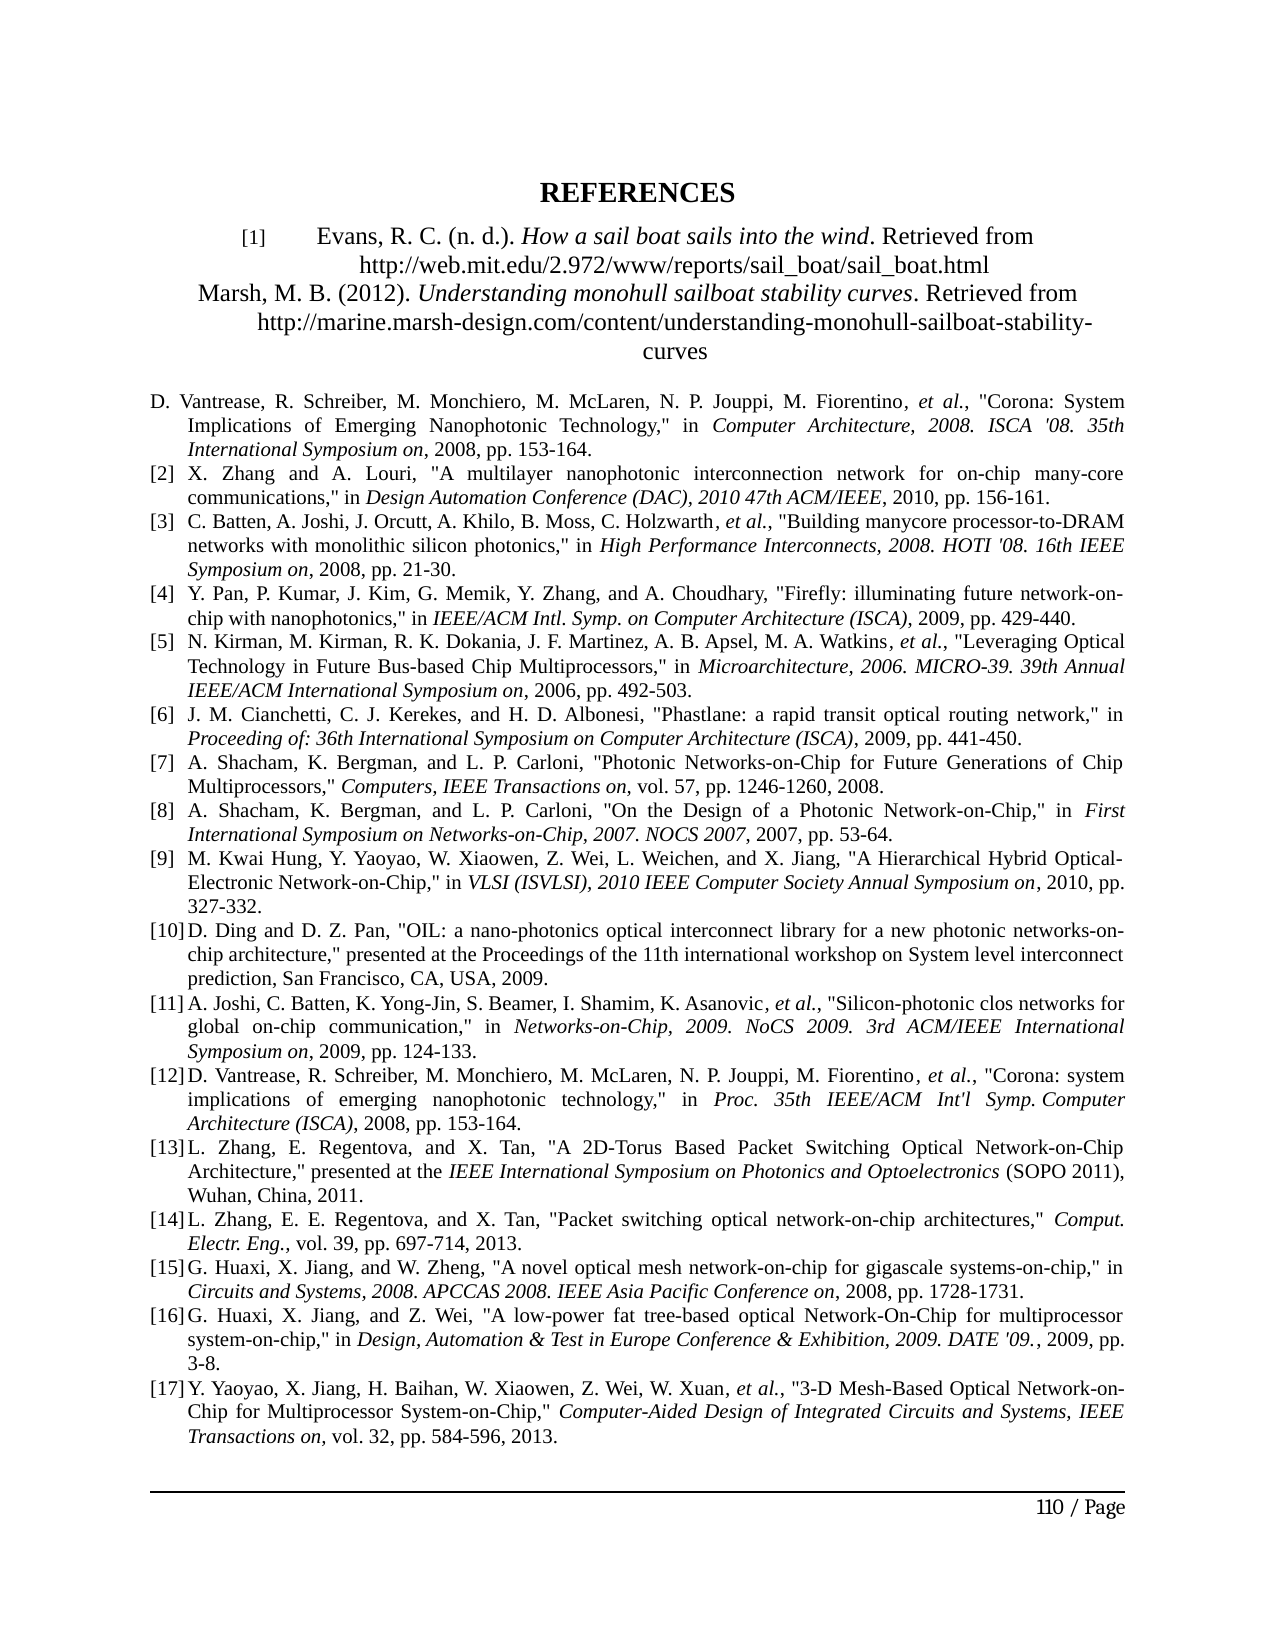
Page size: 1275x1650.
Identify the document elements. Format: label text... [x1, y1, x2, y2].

text [17] Y. Yaoyao, X. Jiang, H. Baihan, W. Xiaowen, Z. Wei, W. Xuan, et al., "3-D Mesh-Based Optical Network-on-Chip for Multiprocessor System-on-Chip," Computer-Aided Design of Integrated Circuits and Systems, IEEE Transactions on, vol. 32, pp. 584-596, 2013. [150, 1375, 1125, 1448]
text [1] Evans, R. C. (n. d.). How a sail boat sails into the wind. Retrieved from [150, 221, 1125, 250]
text [10] D. Ding and D. Z. Pan, "OIL: a nano-photonics optical interconnect library for a new photonic networks-on-chip architecture," presented at the Proceedings of the 11th international workshop on System level interconnect prediction, San Francisco, CA, USA, 2009. [150, 918, 1125, 990]
text [15] G. Huaxi, X. Jiang, and W. Zheng, "A novel optical mesh network-on-chip for gigascale systems-on-chip," in Circuits and Systems, 2008. APCCAS 2008. IEEE Asia Pacific Conference on, 2008, pp. 1728-1731. [150, 1255, 1125, 1303]
text [3] C. Batten, A. Joshi, J. Orcutt, A. Khilo, B. Moss, C. Holzwarth, et al., "Building manycore processor-to-DRAM networks with monolithic silicon photonics," in High Performance Interconnects, 2008. HOTI '08. 16th IEEE Symposium on, 2008, pp. 21-30. [150, 509, 1125, 581]
text [9] M. Kwai Hung, Y. Yaoyao, W. Xiaowen, Z. Wei, L. Weichen, and X. Jiang, "A Hierarchical Hybrid Optical-Electronic Network-on-Chip," in VLSI (ISVLSI), 2010 IEEE Computer Society Annual Symposium on, 2010, pp. 327-332. [150, 846, 1125, 918]
text Marsh, M. B. (2012). Understanding monohull sailboat stability curves. Retrieved from [150, 278, 1125, 307]
text [11] A. Joshi, C. Batten, K. Yong-Jin, S. Beamer, I. Shamim, K. Asanovic, et al., "Silicon-photonic clos networks for global on-chip communication," in Networks-on-Chip, 2009. NoCS 2009. 3rd ACM/IEEE International Symposium on, 2009, pp. 124-133. [150, 990, 1125, 1063]
text REFERENCES [150, 175, 1125, 208]
text http://web.mit.edu/2.972/www/reports/sail_boat/sail_boat.html [150, 250, 1125, 278]
text http://marine.marsh-design.com/content/understanding-monohull-sailboat-stability-curves [225, 307, 1125, 365]
text [8] A. Shacham, K. Bergman, and L. P. Carloni, "On the Design of a Photonic Network-on-Chip," in First International Symposium on Networks-on-Chip, 2007. NOCS 2007, 2007, pp. 53-64. [150, 798, 1125, 846]
text [4] Y. Pan, P. Kumar, J. Kim, G. Memik, Y. Zhang, and A. Choudhary, "Firefly: illuminating future network-on-chip with nanophotonics," in IEEE/ACM Intl. Symp. on Computer Architecture (ISCA), 2009, pp. 429-440. [150, 581, 1125, 629]
text [7] A. Shacham, K. Bergman, and L. P. Carloni, "Photonic Networks-on-Chip for Future Generations of Chip Multiprocessors," Computers, IEEE Transactions on, vol. 57, pp. 1246-1260, 2008. [150, 750, 1125, 798]
text [14] L. Zhang, E. E. Regentova, and X. Tan, "Packet switching optical network-on-chip architectures," Comput. Electr. Eng., vol. 39, pp. 697-714, 2013. [150, 1207, 1125, 1255]
text [12] D. Vantrease, R. Schreiber, M. Monchiero, M. McLaren, N. P. Jouppi, M. Fiorentino, et al., "Corona: system implications of emerging nanophotonic technology," in Proc. 35th IEEE/ACM Int'l Symp. Computer Architecture (ISCA), 2008, pp. 153-164. [150, 1063, 1125, 1135]
text [6] J. M. Cianchetti, C. J. Kerekes, and H. D. Albonesi, "Phastlane: a rapid transit optical routing network," in Proceeding of: 36th International Symposium on Computer Architecture (ISCA), 2009, pp. 441-450. [150, 702, 1125, 750]
text [13] L. Zhang, E. Regentova, and X. Tan, "A 2D-Torus Based Packet Switching Optical Network-on-Chip Architecture," presented at the IEEE International Symposium on Photonics and Optoelectronics (SOPO 2011), Wuhan, China, 2011. [150, 1135, 1125, 1207]
text [2] X. Zhang and A. Louri, "A multilayer nanophotonic interconnection network for on-chip many-core communications," in Design Automation Conference (DAC), 2010 47th ACM/IEEE, 2010, pp. 156-161. [150, 461, 1125, 509]
text D. Vantrease, R. Schreiber, M. Monchiero, M. McLaren, N. P. Jouppi, M. Fiorentino, et al., "Corona: System Implications of Emerging Nanophotonic Technology," in Computer Architecture, 2008. ISCA '08. 35th International Symposium on, 2008, pp. 153-164. [150, 389, 1125, 461]
text [5] N. Kirman, M. Kirman, R. K. Dokania, J. F. Martinez, A. B. Apsel, M. A. Watkins, et al., "Leveraging Optical Technology in Future Bus-based Chip Multiprocessors," in Microarchitecture, 2006. MICRO-39. 39th Annual IEEE/ACM International Symposium on, 2006, pp. 492-503. [150, 629, 1125, 702]
text [16] G. Huaxi, X. Jiang, and Z. Wei, "A low-power fat tree-based optical Network-On-Chip for multiprocessor system-on-chip," in Design, Automation & Test in Europe Conference & Exhibition, 2009. DATE '09., 2009, pp. 3-8. [150, 1303, 1125, 1375]
